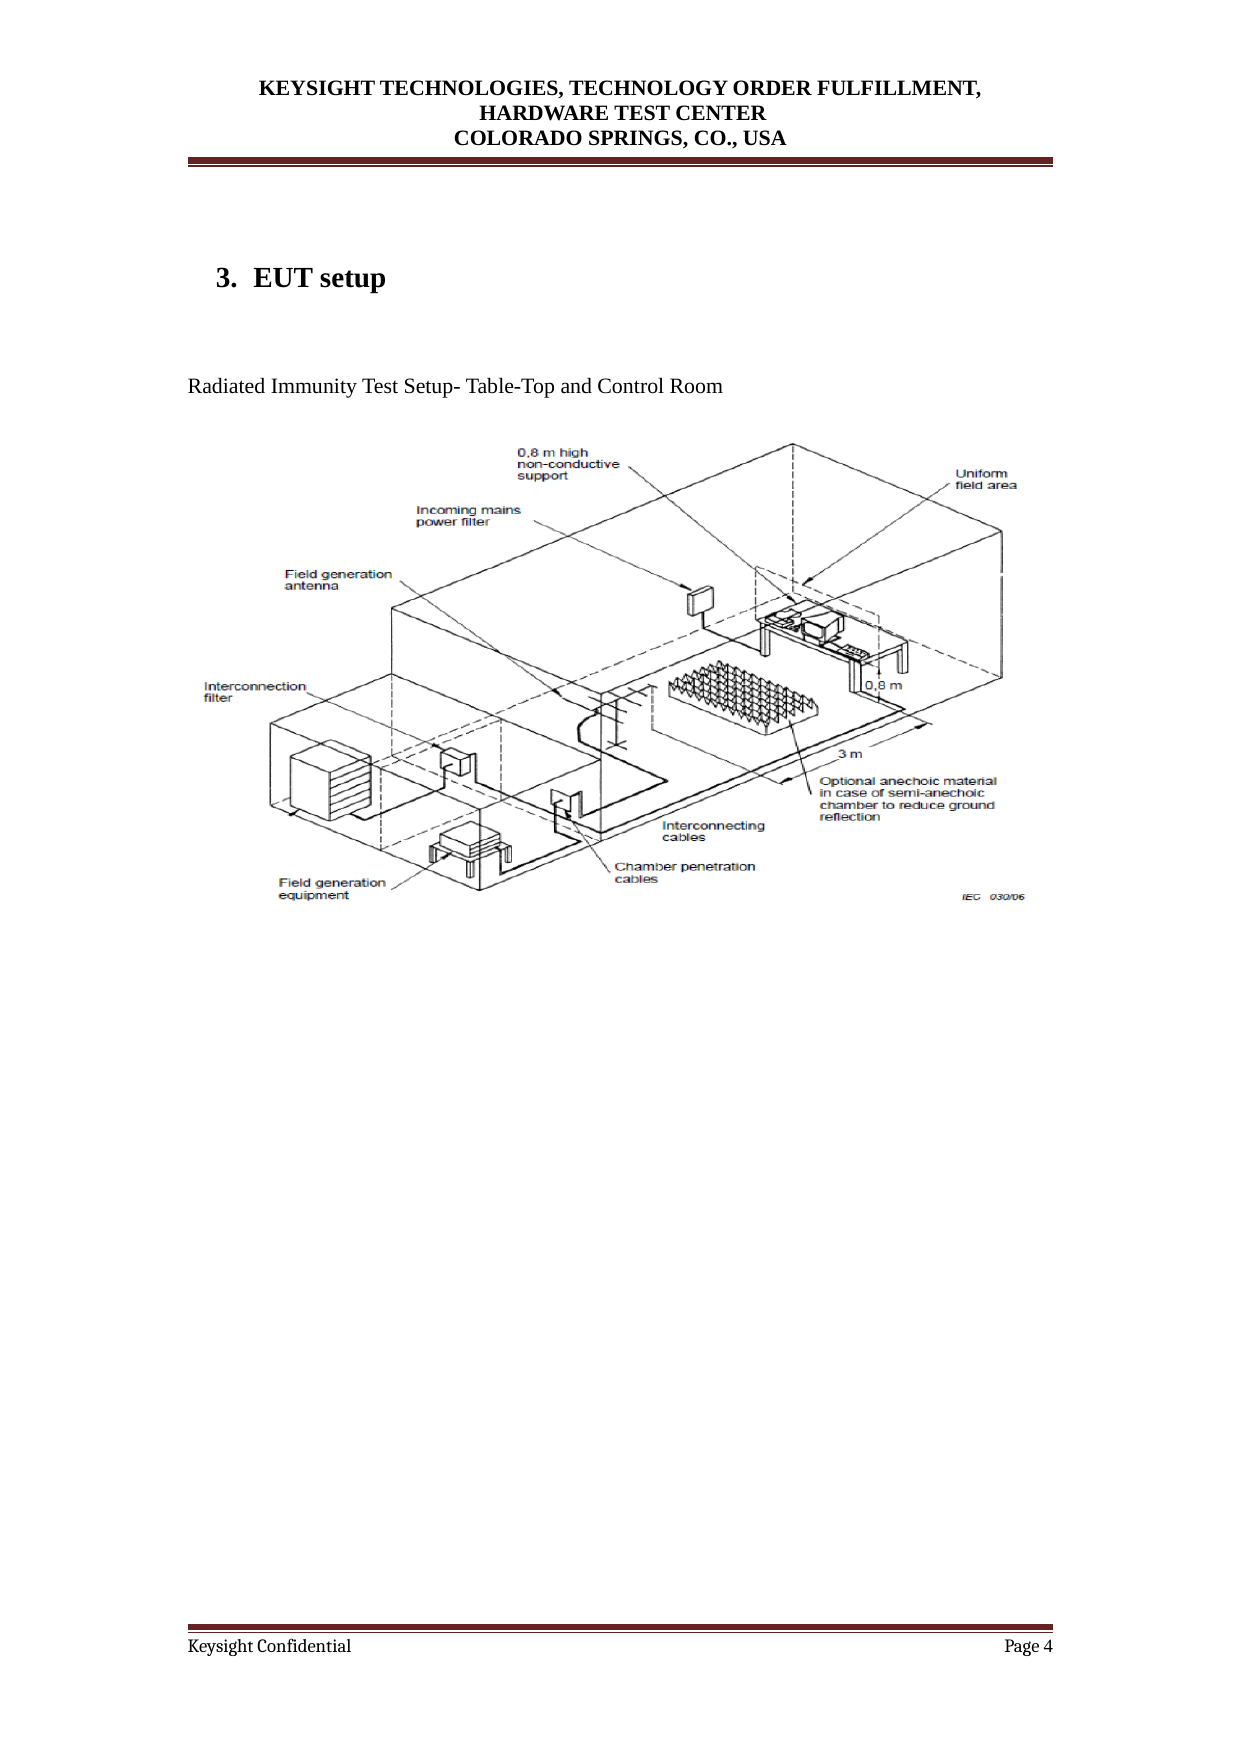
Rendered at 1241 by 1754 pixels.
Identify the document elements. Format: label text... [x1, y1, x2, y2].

subtitle EUT setup [216, 244, 1053, 309]
text Radiated Immunity Test Setup- Table-Top and Control Room [187, 369, 1053, 402]
picture [187, 434, 1053, 907]
